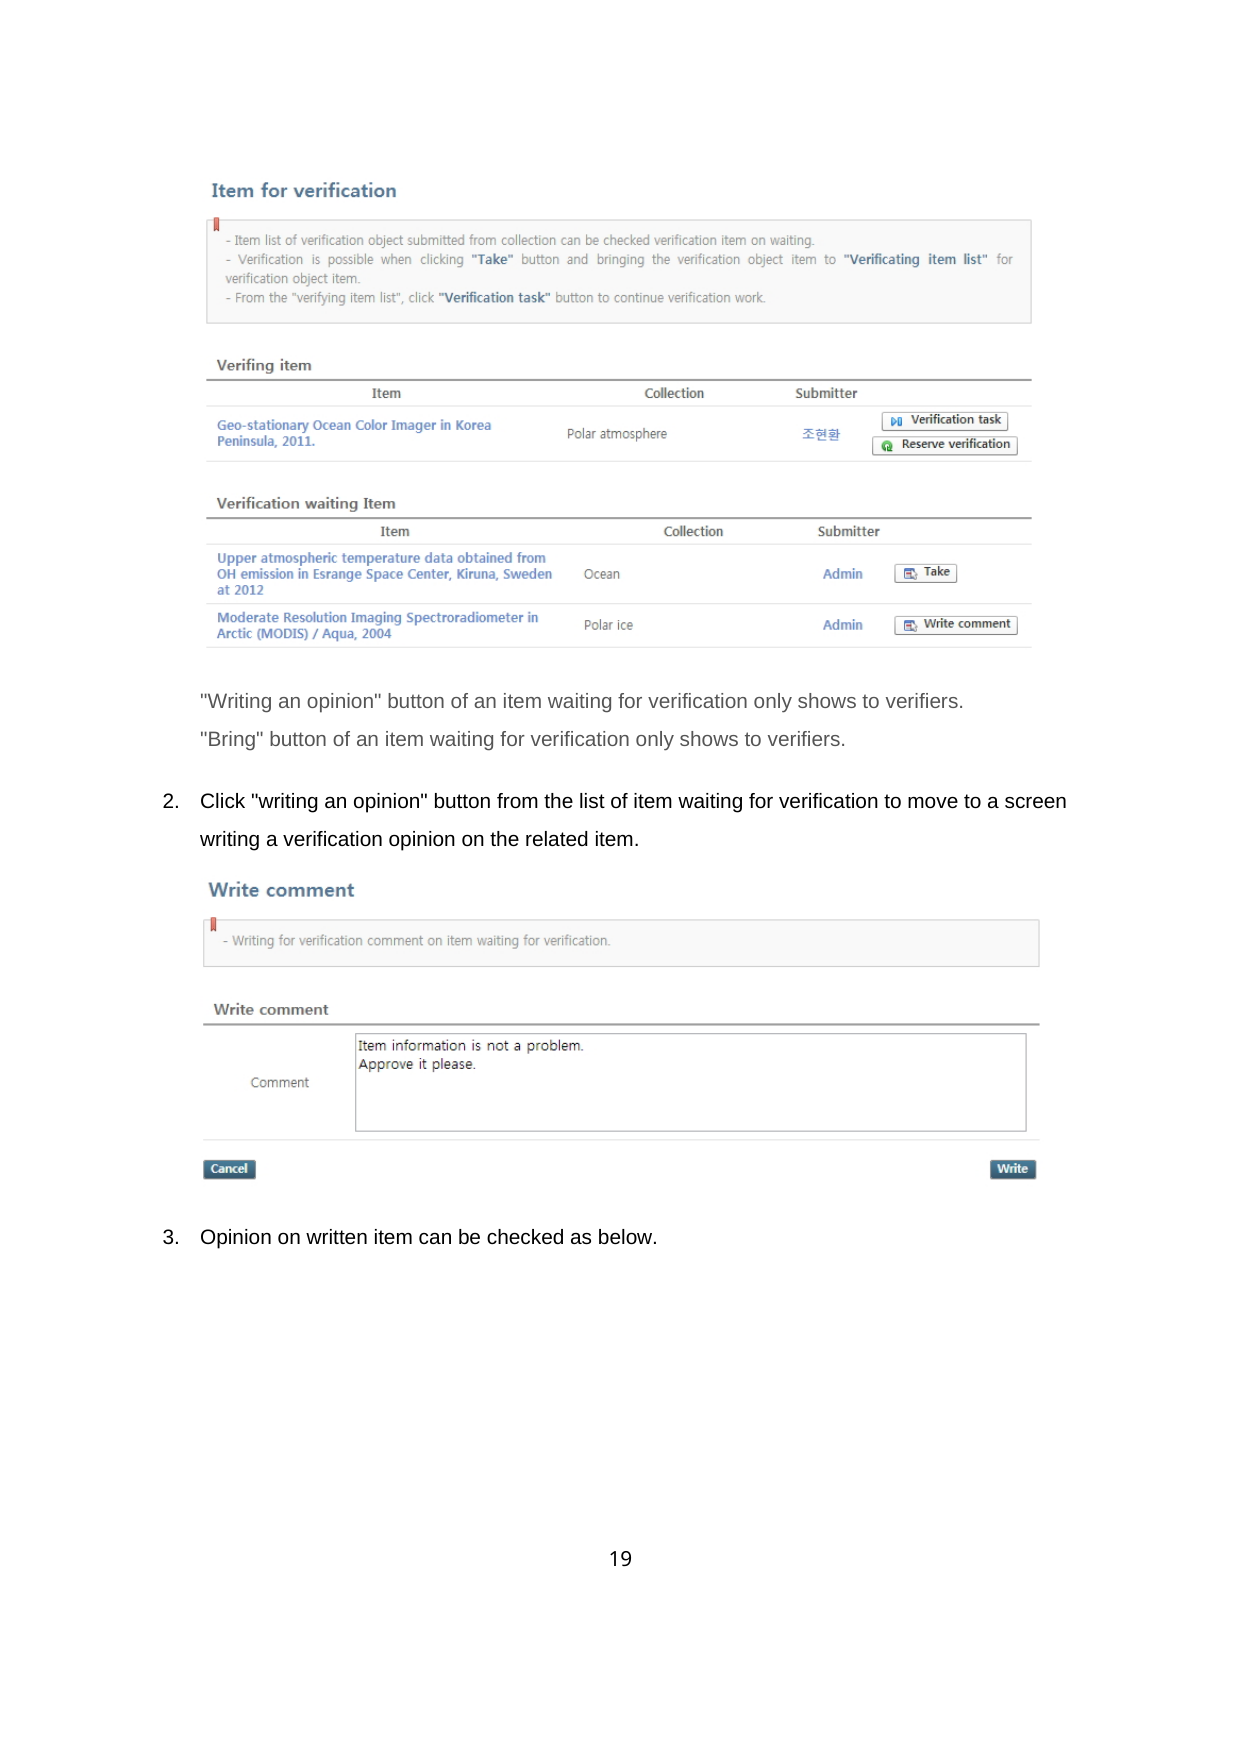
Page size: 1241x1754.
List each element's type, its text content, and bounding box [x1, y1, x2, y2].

picture [200, 177, 1037, 651]
text "Writing an opinion" button of an item waiting for verification only shows to verifiers. "Bring" button of an item waiting for verification only shows to verifiers. [200, 676, 1090, 751]
list Click "writing an opinion" button from the list of item waiting for verification to move to a screen writing a verification opinion on the related item. [162, 776, 1090, 851]
list Opinion on written item can be checked as below. [162, 1211, 1090, 1249]
picture [200, 875, 1045, 1187]
